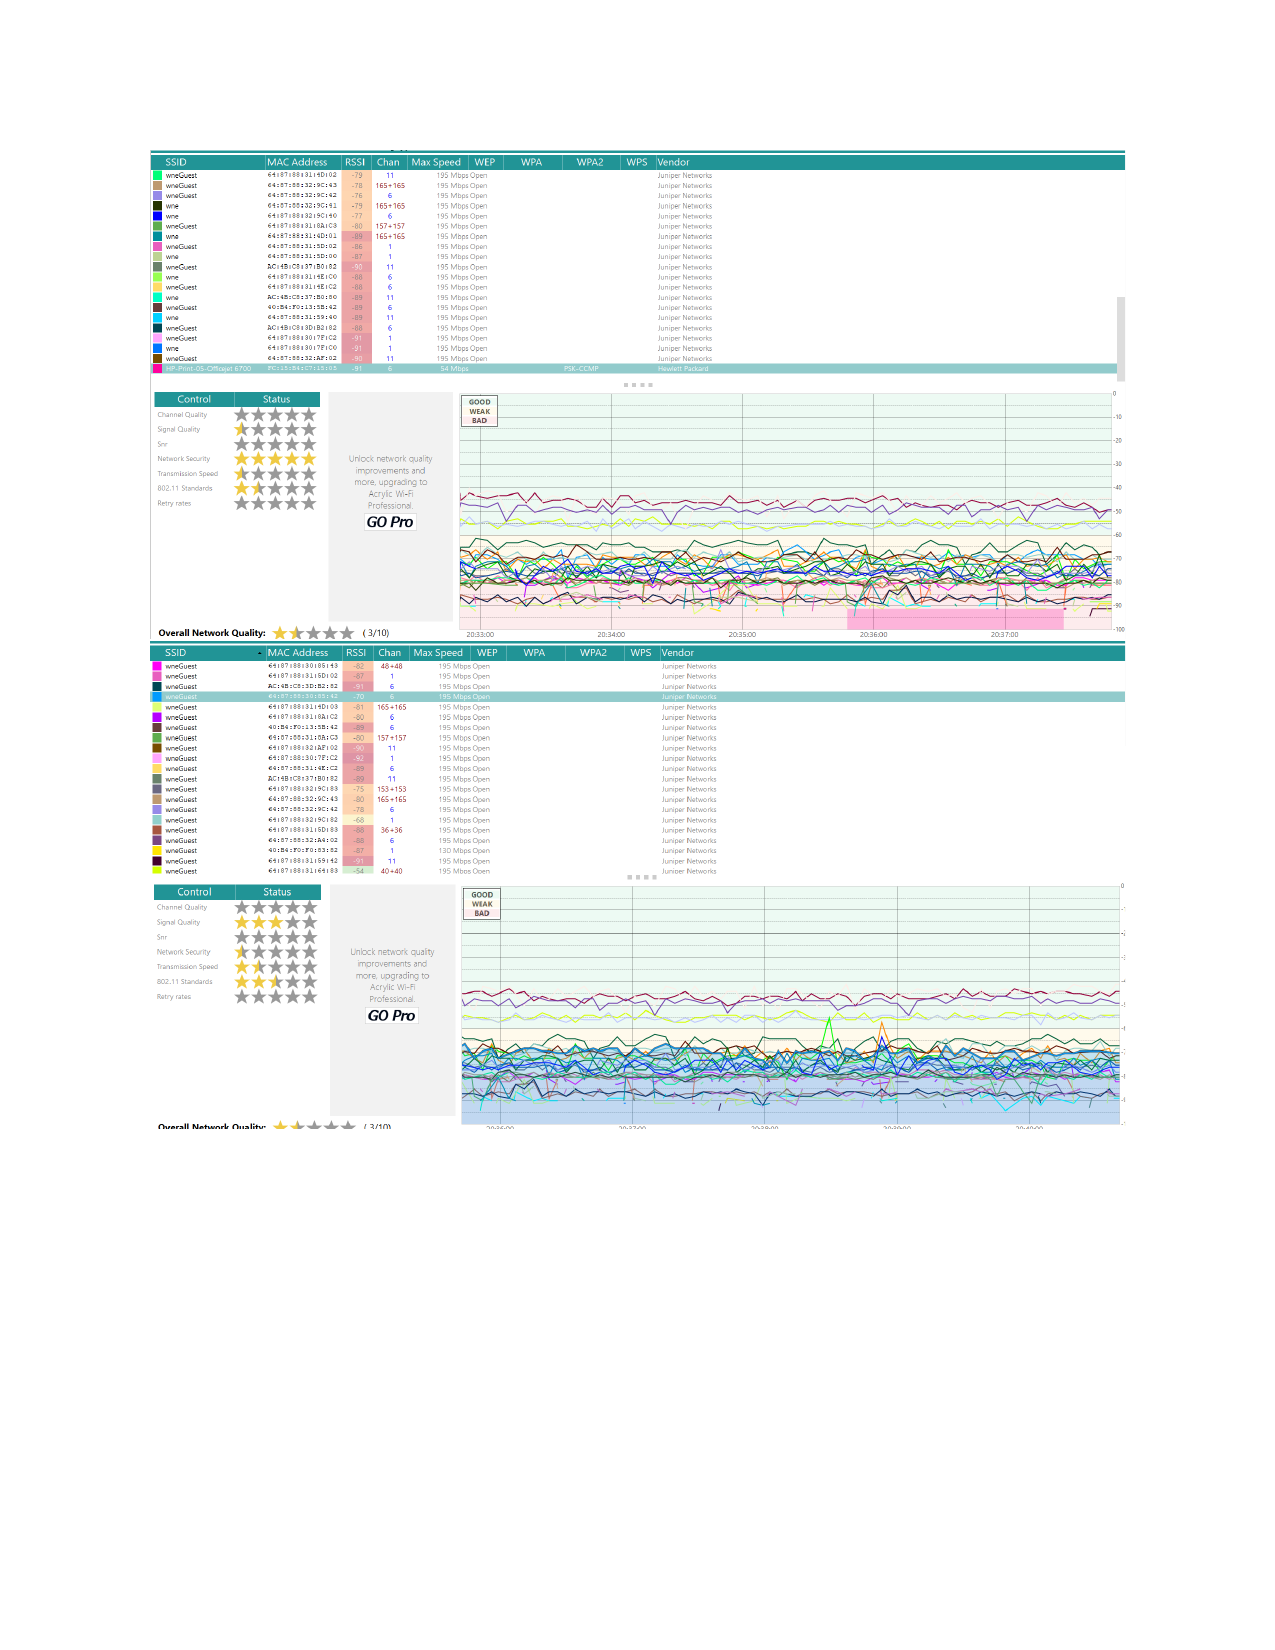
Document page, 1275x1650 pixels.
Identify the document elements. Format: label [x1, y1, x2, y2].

picture [150, 641, 1125, 1129]
picture [150, 150, 1125, 639]
